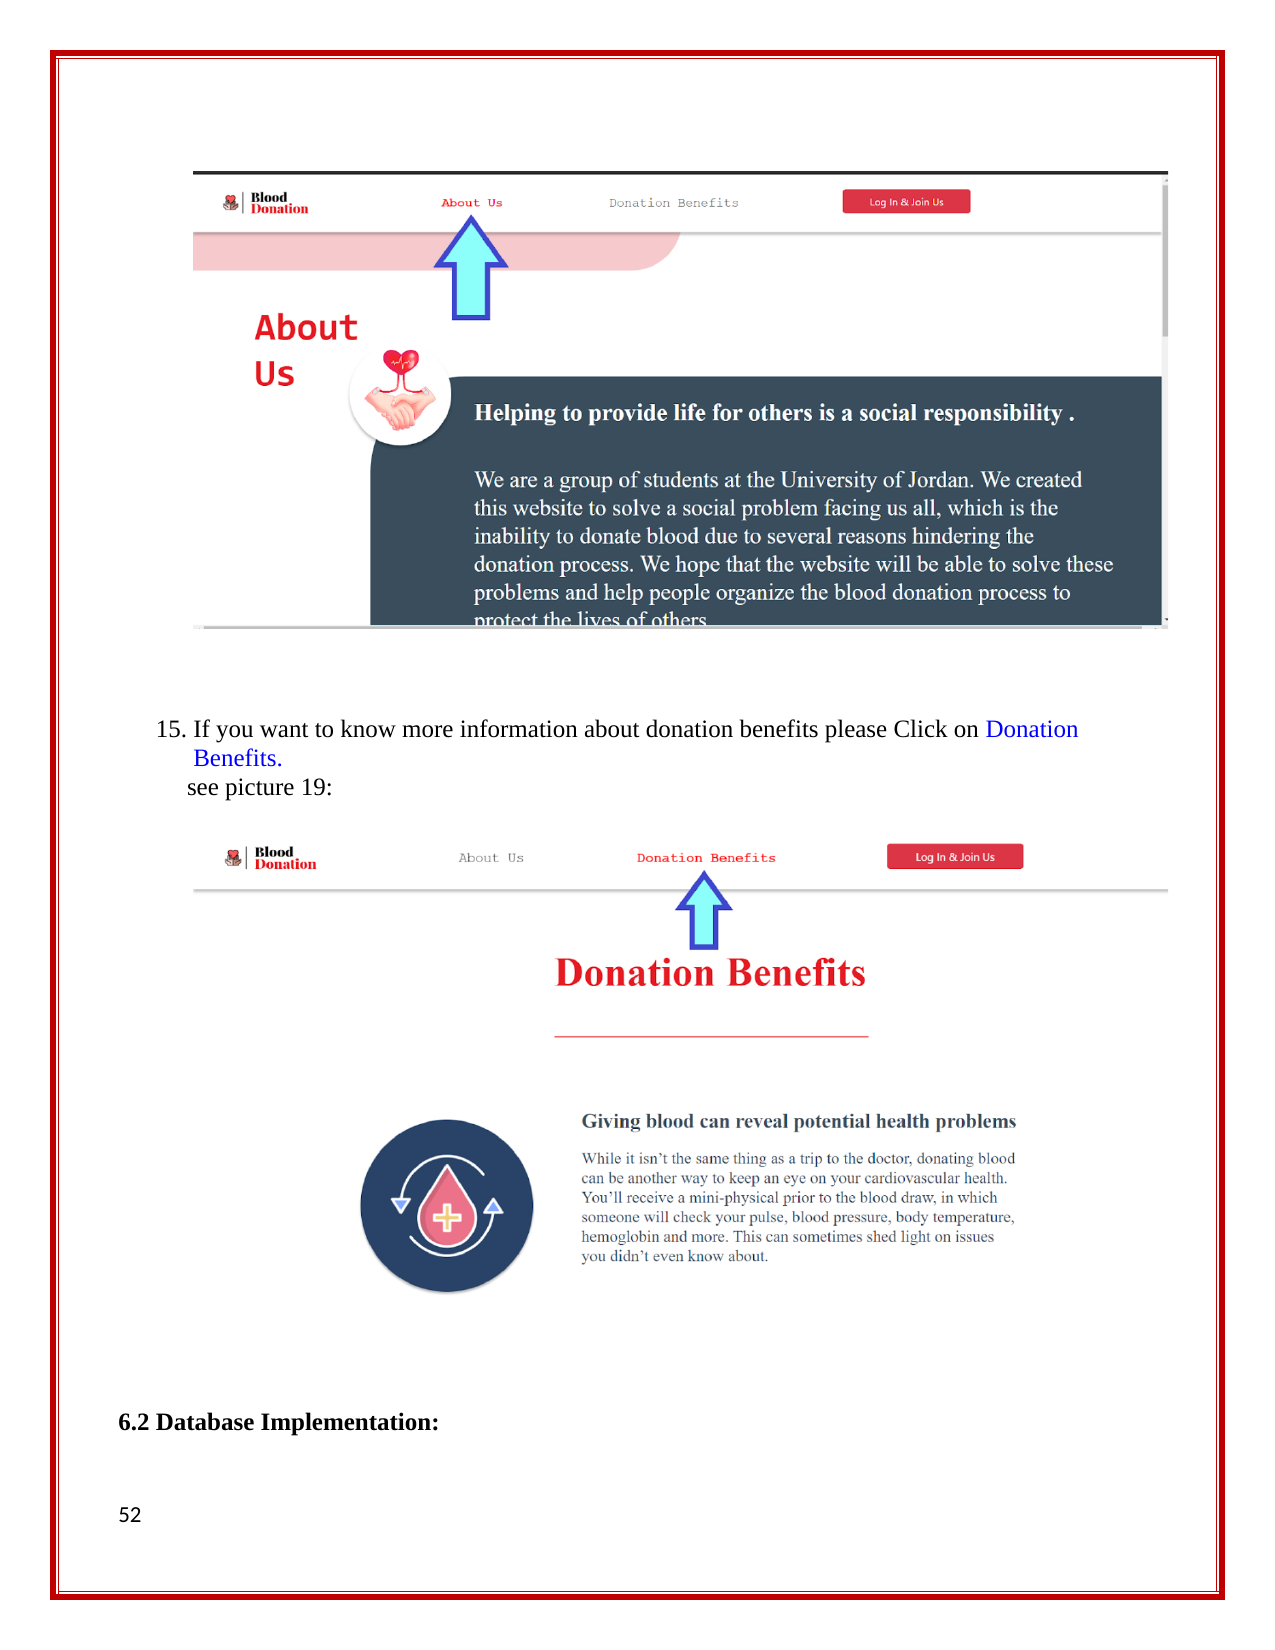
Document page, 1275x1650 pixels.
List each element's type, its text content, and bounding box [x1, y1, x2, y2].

list If you want to know more information about donation benefits please Click on Donation Benefits. [156, 714, 1157, 772]
text see picture 19: [118, 772, 1157, 801]
picture [193, 829, 1169, 1312]
text 6.2 Database Implementation: [118, 1407, 1157, 1436]
picture [193, 171, 1169, 629]
